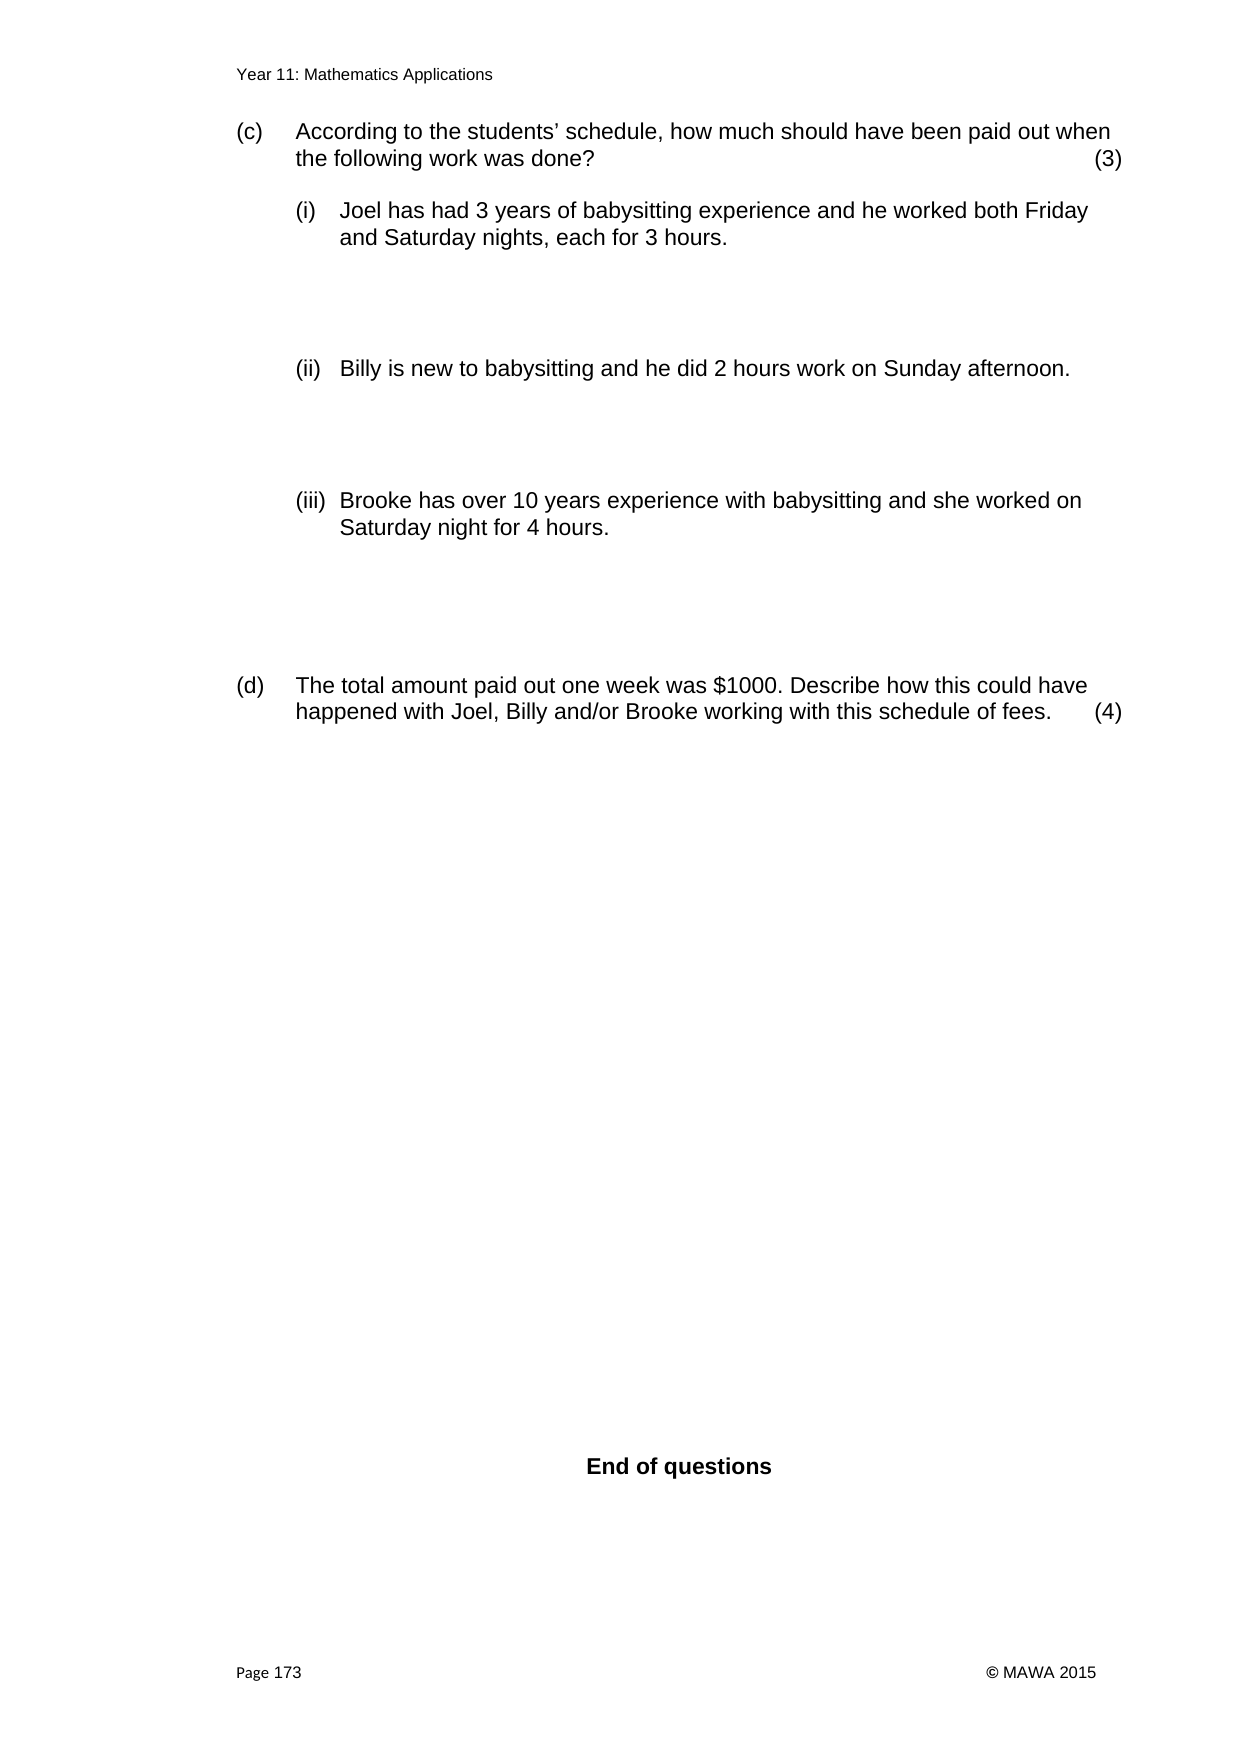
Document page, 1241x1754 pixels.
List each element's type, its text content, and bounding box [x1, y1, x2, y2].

text End of questions [236, 1453, 1122, 1479]
text (i) Joel has had 3 years of babysitting experience and he worked both Friday and Saturday nights, each for 3 hours. [236, 197, 1122, 250]
text (ii) Billy is new to babysitting and he did 2 hours work on Sunday afternoon. [295, 355, 1122, 382]
text (c) According to the students’ schedule, how much should have been paid out when the following work was done? (3) [236, 118, 1122, 171]
text (iii) Brooke has over 10 years experience with babysitting and she worked on Saturday night for 4 hours. [236, 487, 1122, 540]
text (d) The total amount paid out one week was $1000. Describe how this could have happened with Joel, Billy and/or Brooke working with this schedule of fees. (4) [236, 672, 1122, 724]
